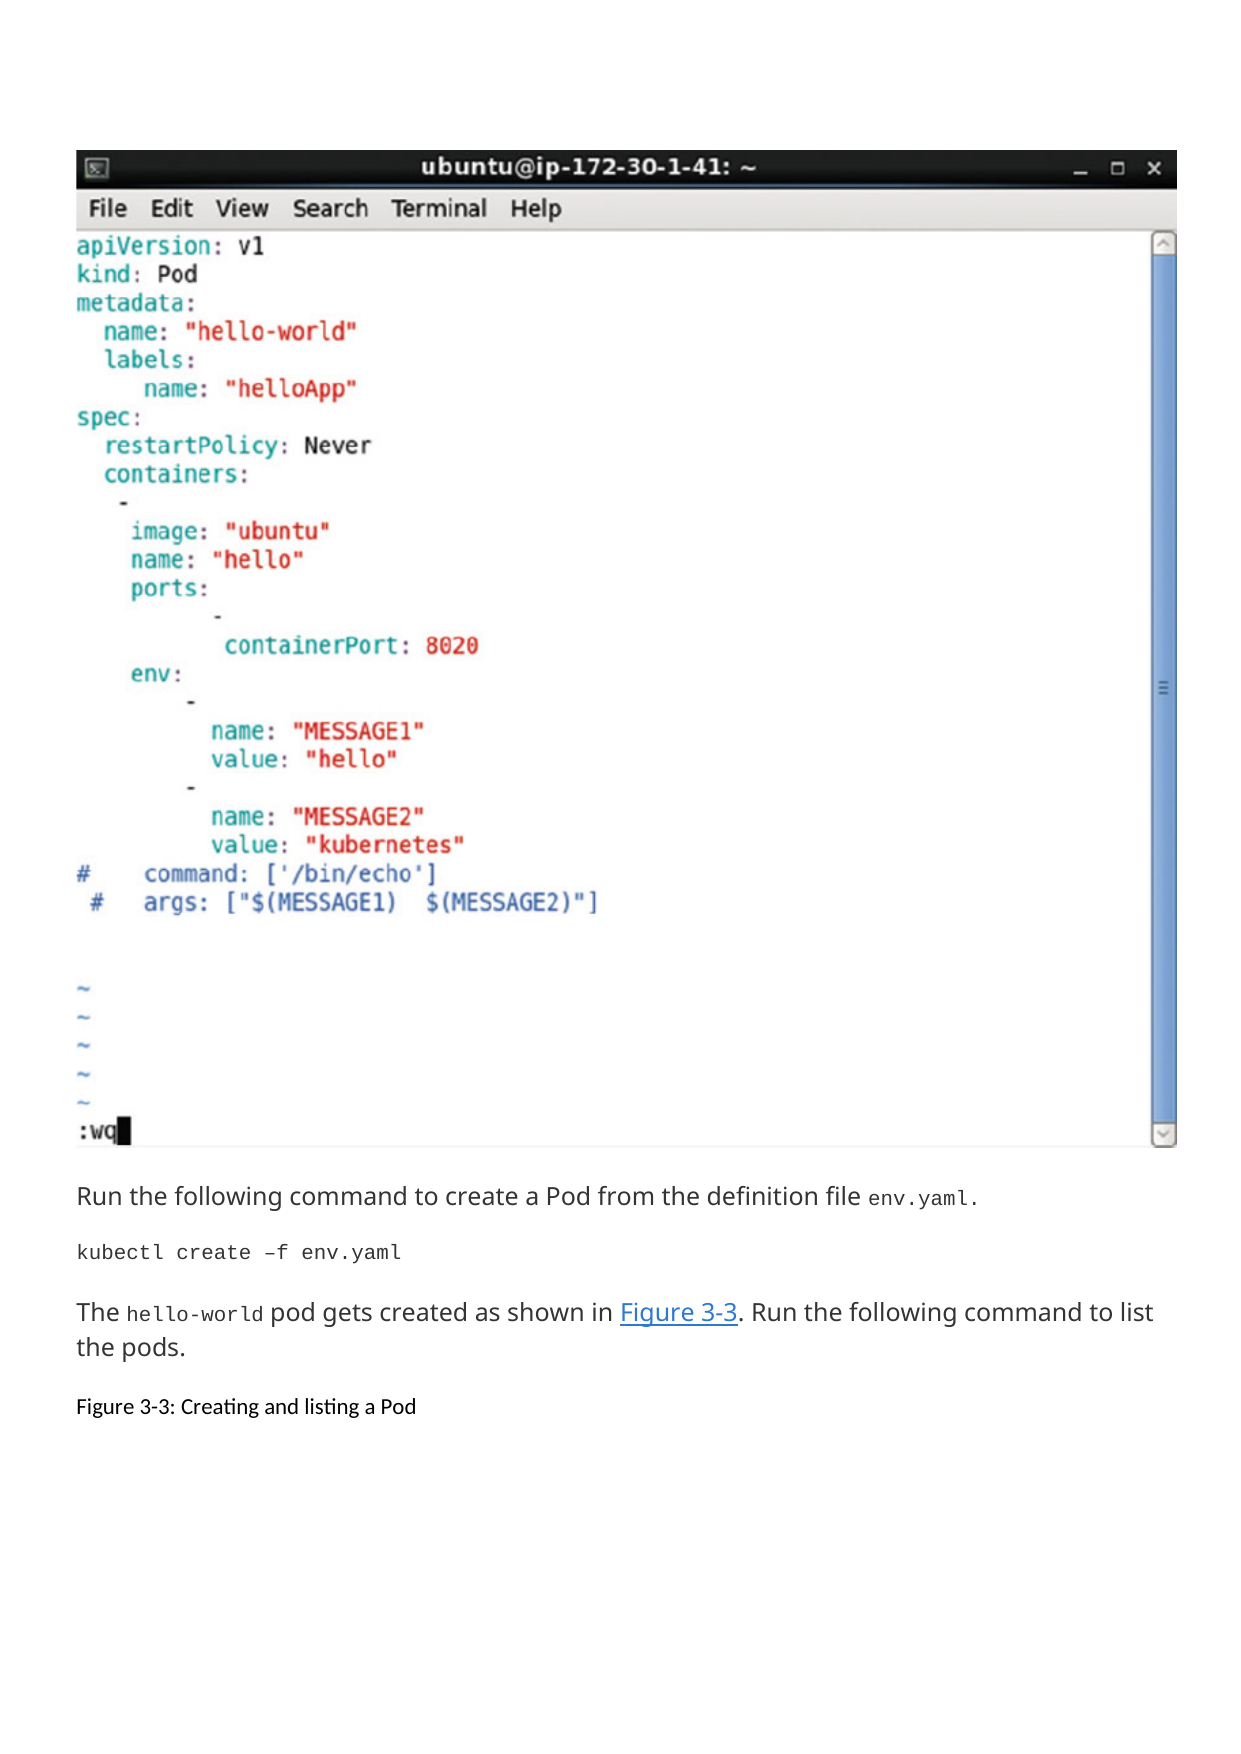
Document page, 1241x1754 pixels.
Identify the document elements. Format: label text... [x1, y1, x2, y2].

text kubectl create –f env.yaml [76, 1242, 1167, 1266]
text Figure 3-3: Creating and listing a Pod [76, 1392, 1167, 1420]
text The hello-world pod gets created as shown in Figure 3-3. Run the following command to list the pods. [76, 1295, 1167, 1363]
picture [76, 150, 1177, 1148]
text Run the following command to create a Pod from the definition file env.yaml. [76, 1179, 1167, 1213]
